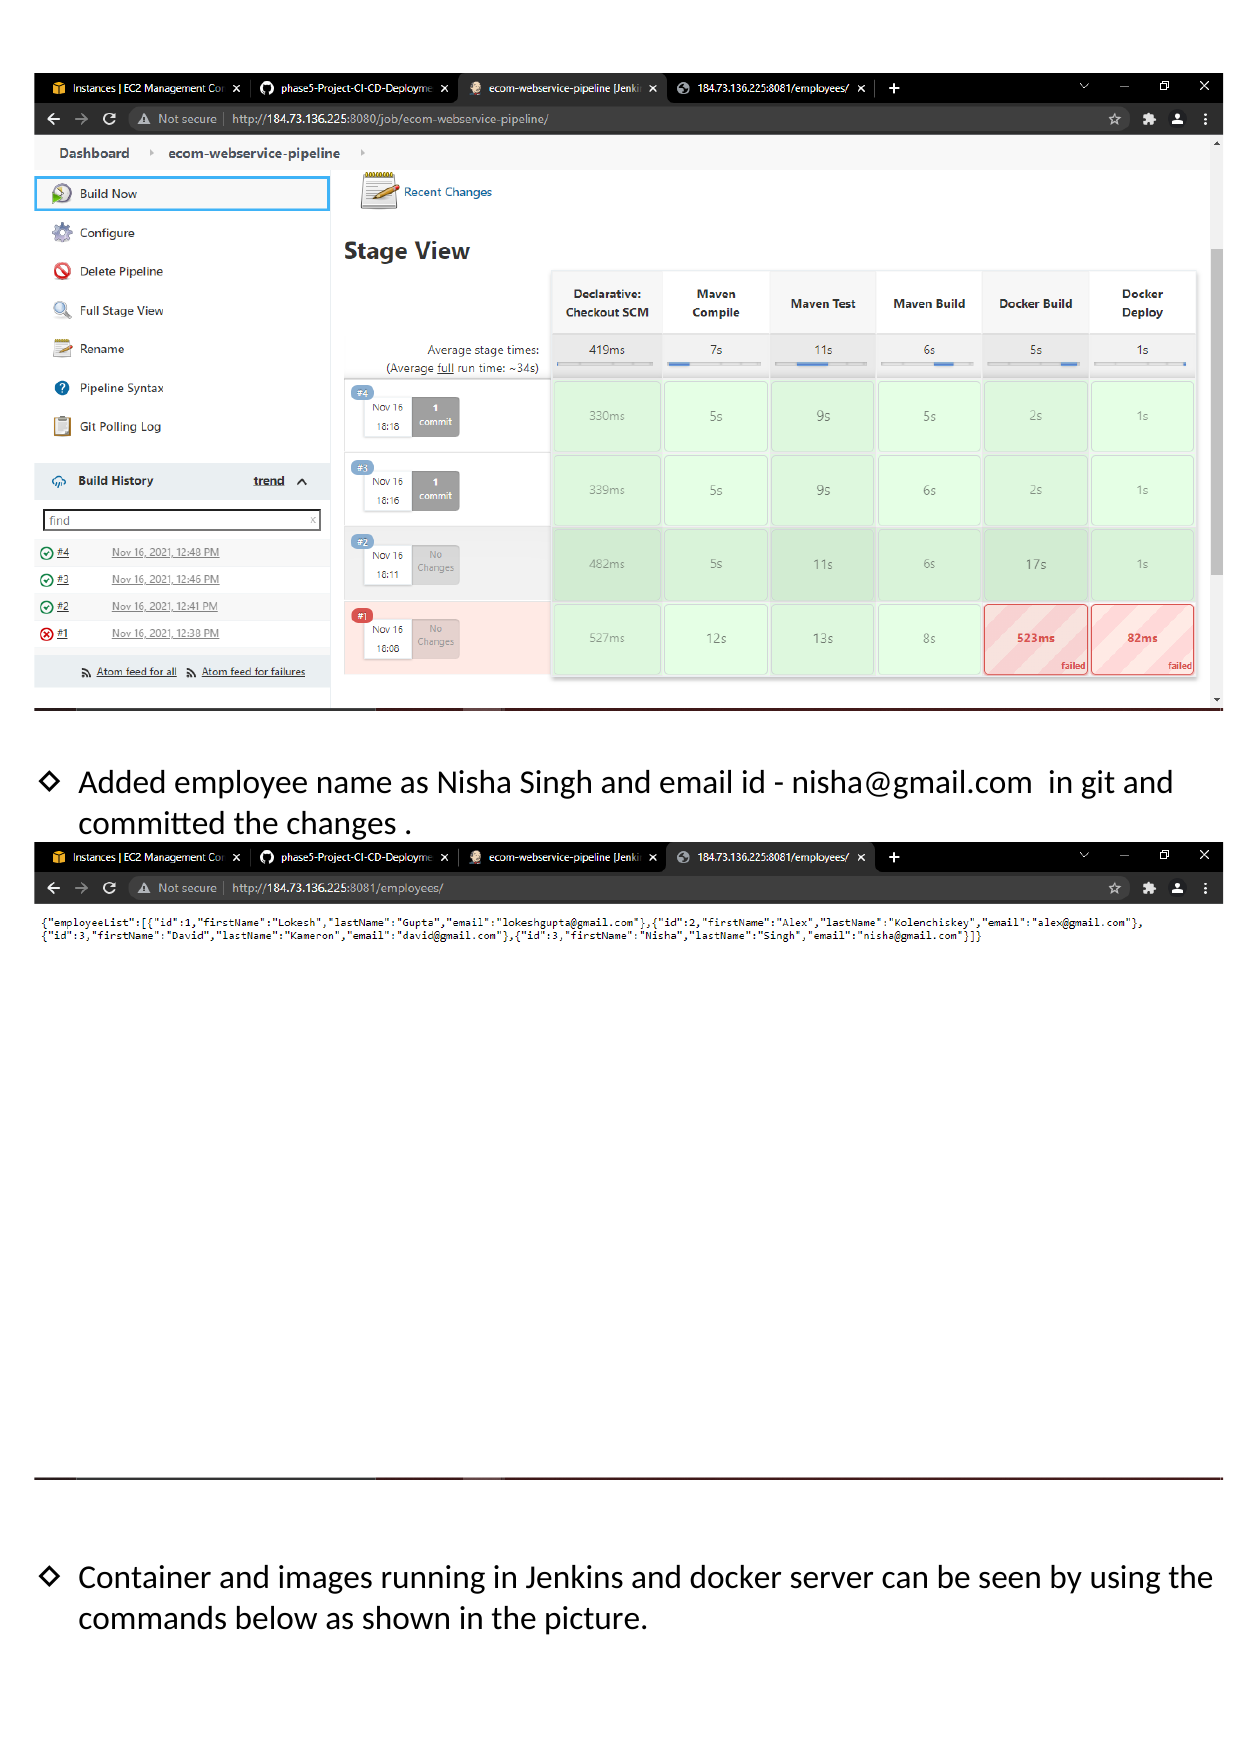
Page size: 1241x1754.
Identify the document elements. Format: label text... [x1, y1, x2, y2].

picture [34, 73, 1224, 711]
picture [34, 842, 1224, 1480]
list Container and images running in Jenkins and docker server can be seen by using the commands below as shown in the picture. [34, 1556, 1224, 1638]
list Added employee name as Nisha Singh and email id - nisha@gmail.com in git and committed the changes . [34, 761, 1224, 842]
